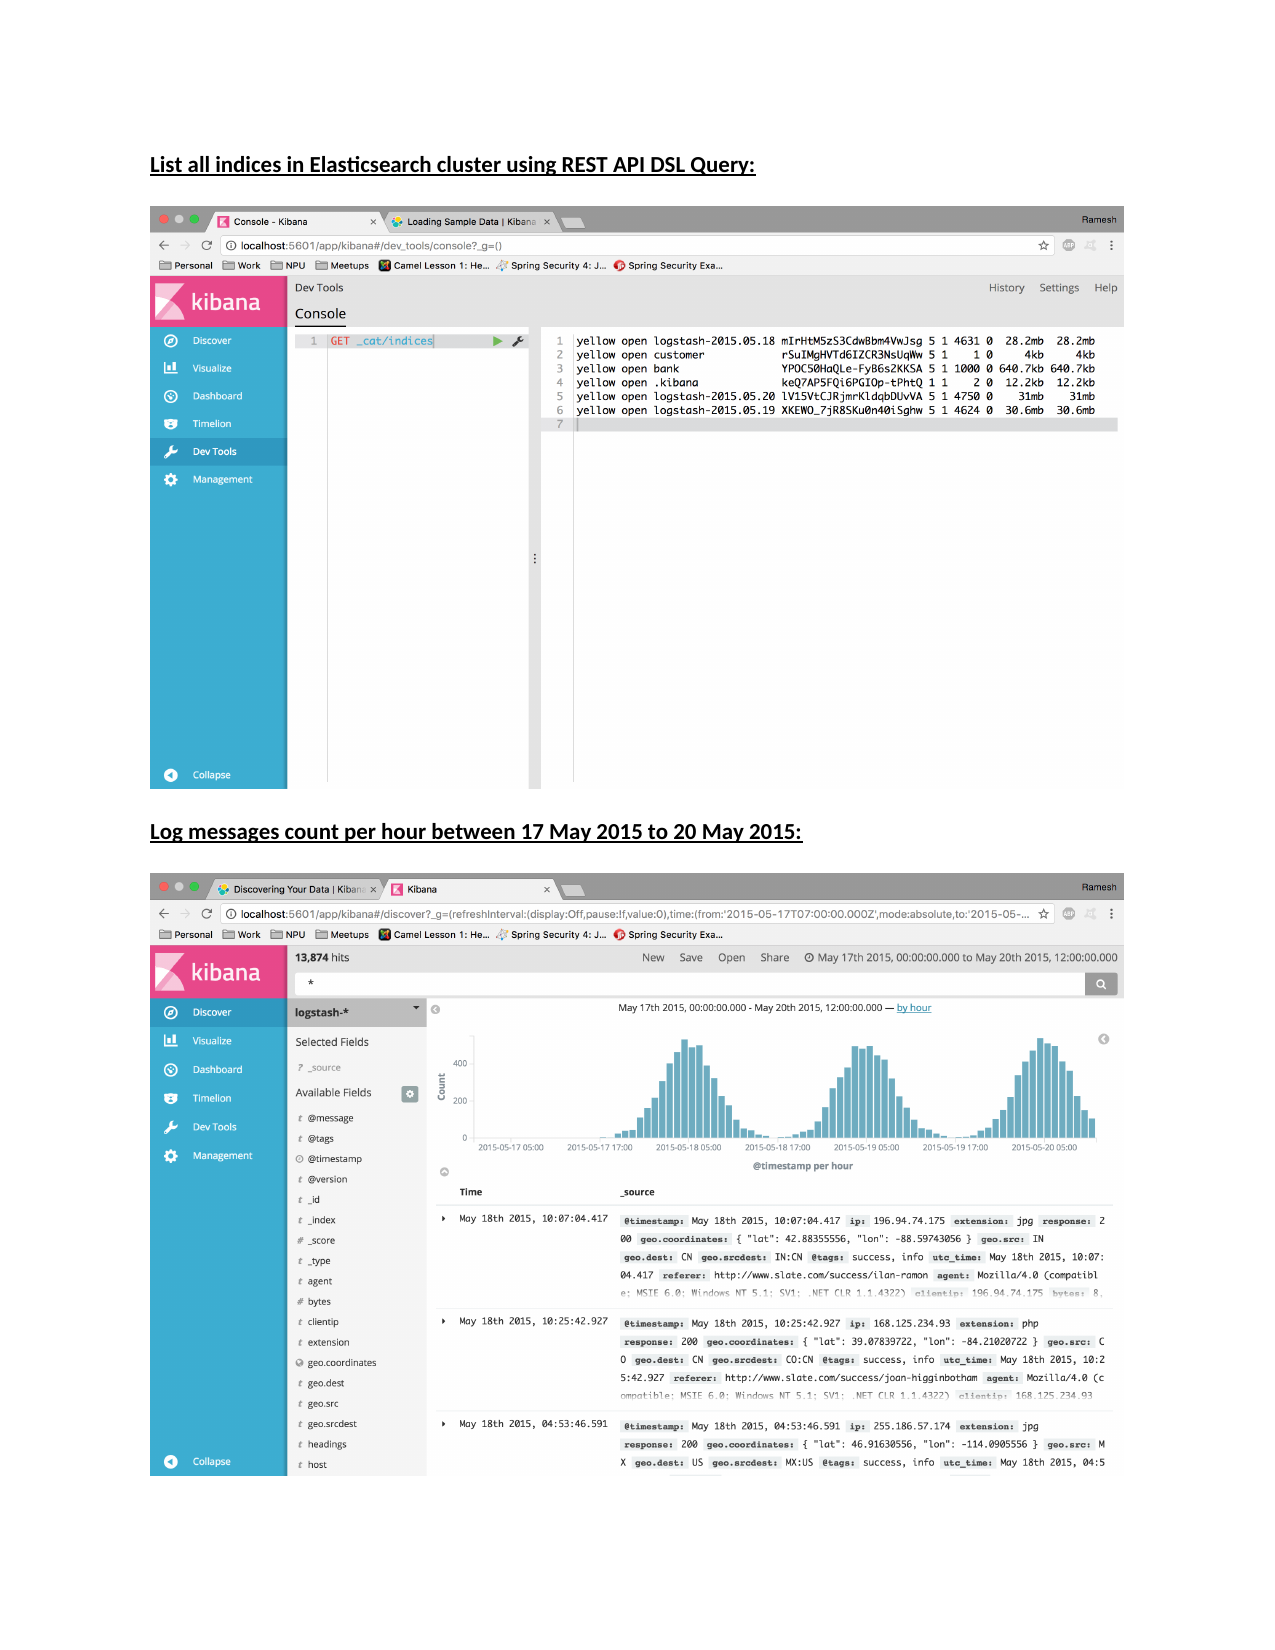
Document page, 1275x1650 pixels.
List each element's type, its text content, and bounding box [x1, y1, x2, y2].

picture [150, 873, 1124, 1476]
picture [150, 206, 1124, 789]
text Log messages count per hour between 17 May 2015 to 20 May 2015: [150, 817, 1125, 845]
text List all indices in Elasticsearch cluster using REST API DSL Query: [150, 150, 1125, 178]
